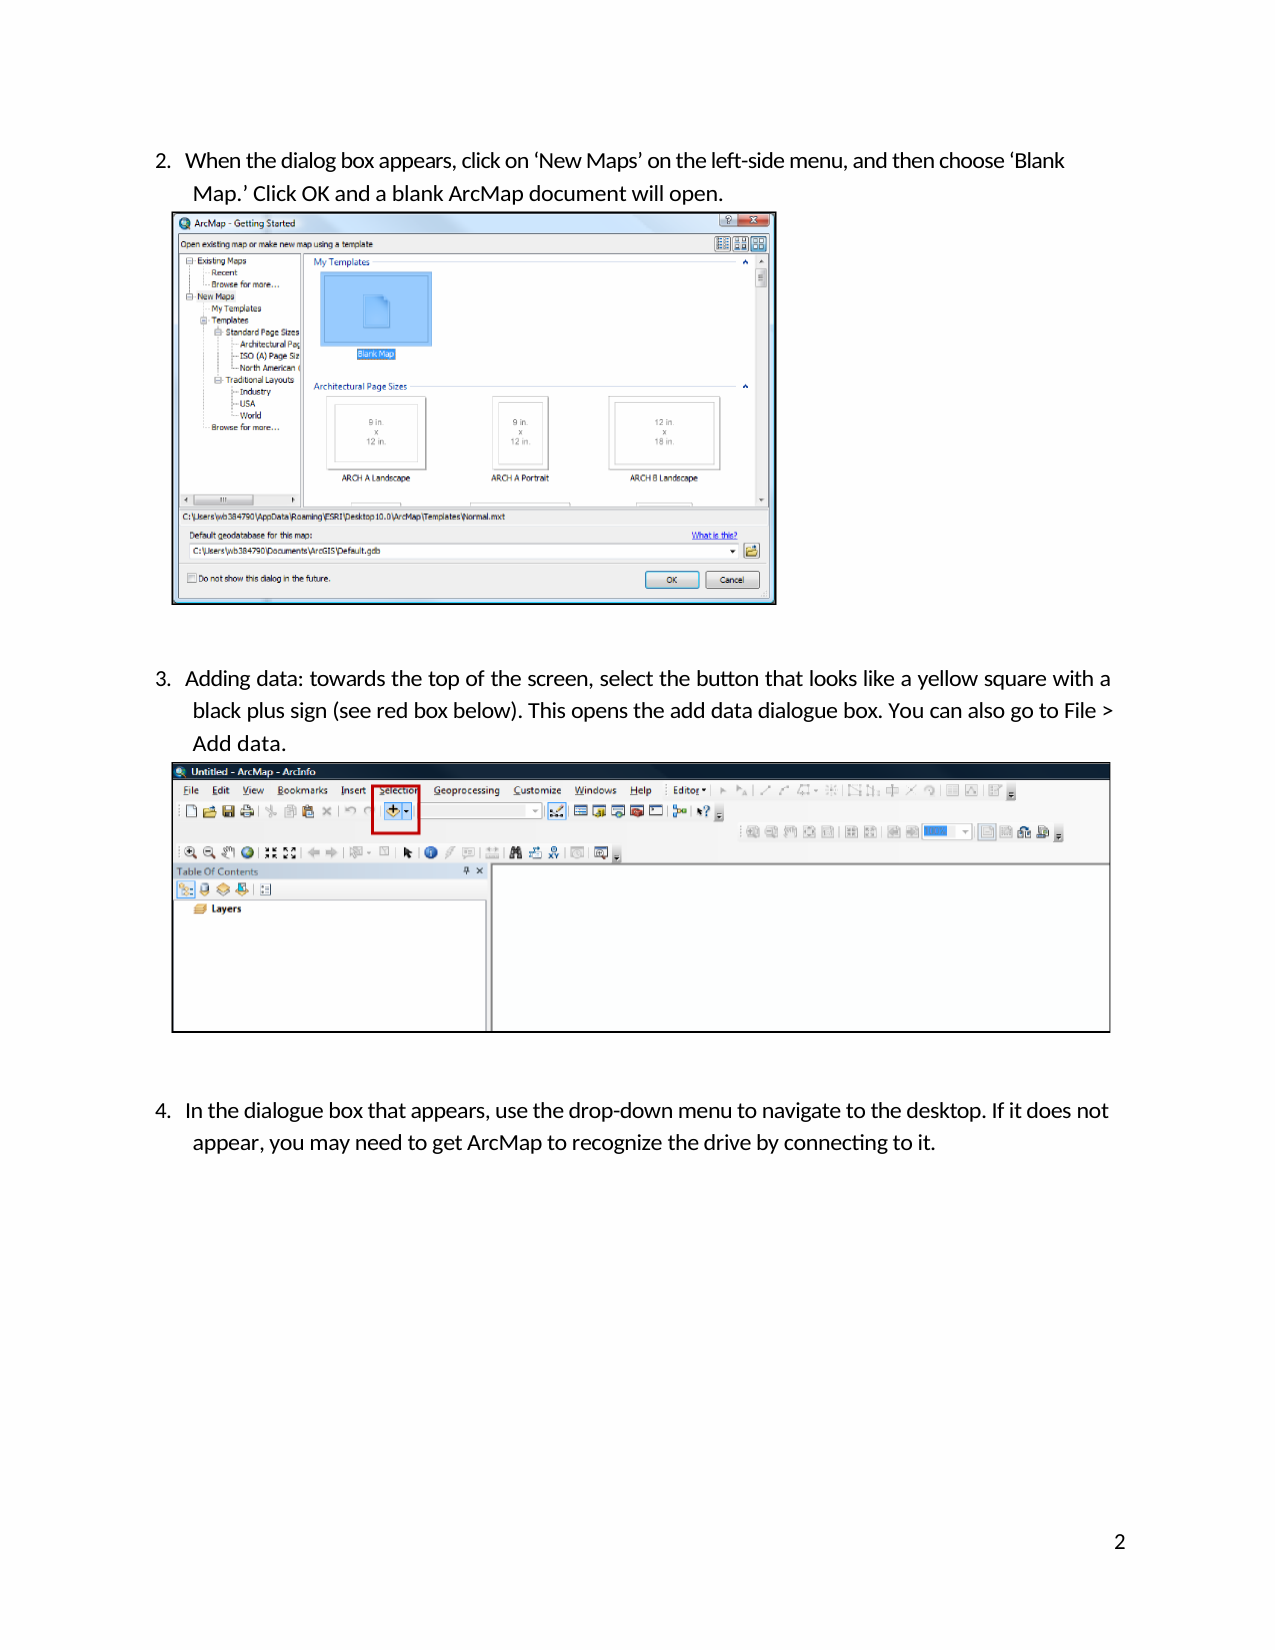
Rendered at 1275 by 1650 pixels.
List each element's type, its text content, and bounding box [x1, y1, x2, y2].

picture [170, 761, 1111, 1033]
list In the dialogue box that appears, use the drop-down menu to navigate to the desktop. If it does not appear, you may need to get ArcMap to recognize the drive by connecting to it. [155, 1096, 1114, 1156]
list When the dialog box appears, click on ‘New Maps’ on the left-side menu, and then choose ‘Blank Map.’ Click OK and a blank ArcMap document will open. [155, 147, 1099, 207]
list Adding data: towards the top of the screen, select the button that looks like a yellow square with a black plus sign (see red box below). This opens the add data dialogue box. You can also go to File > Add data. [155, 664, 1114, 757]
picture [170, 211, 778, 605]
